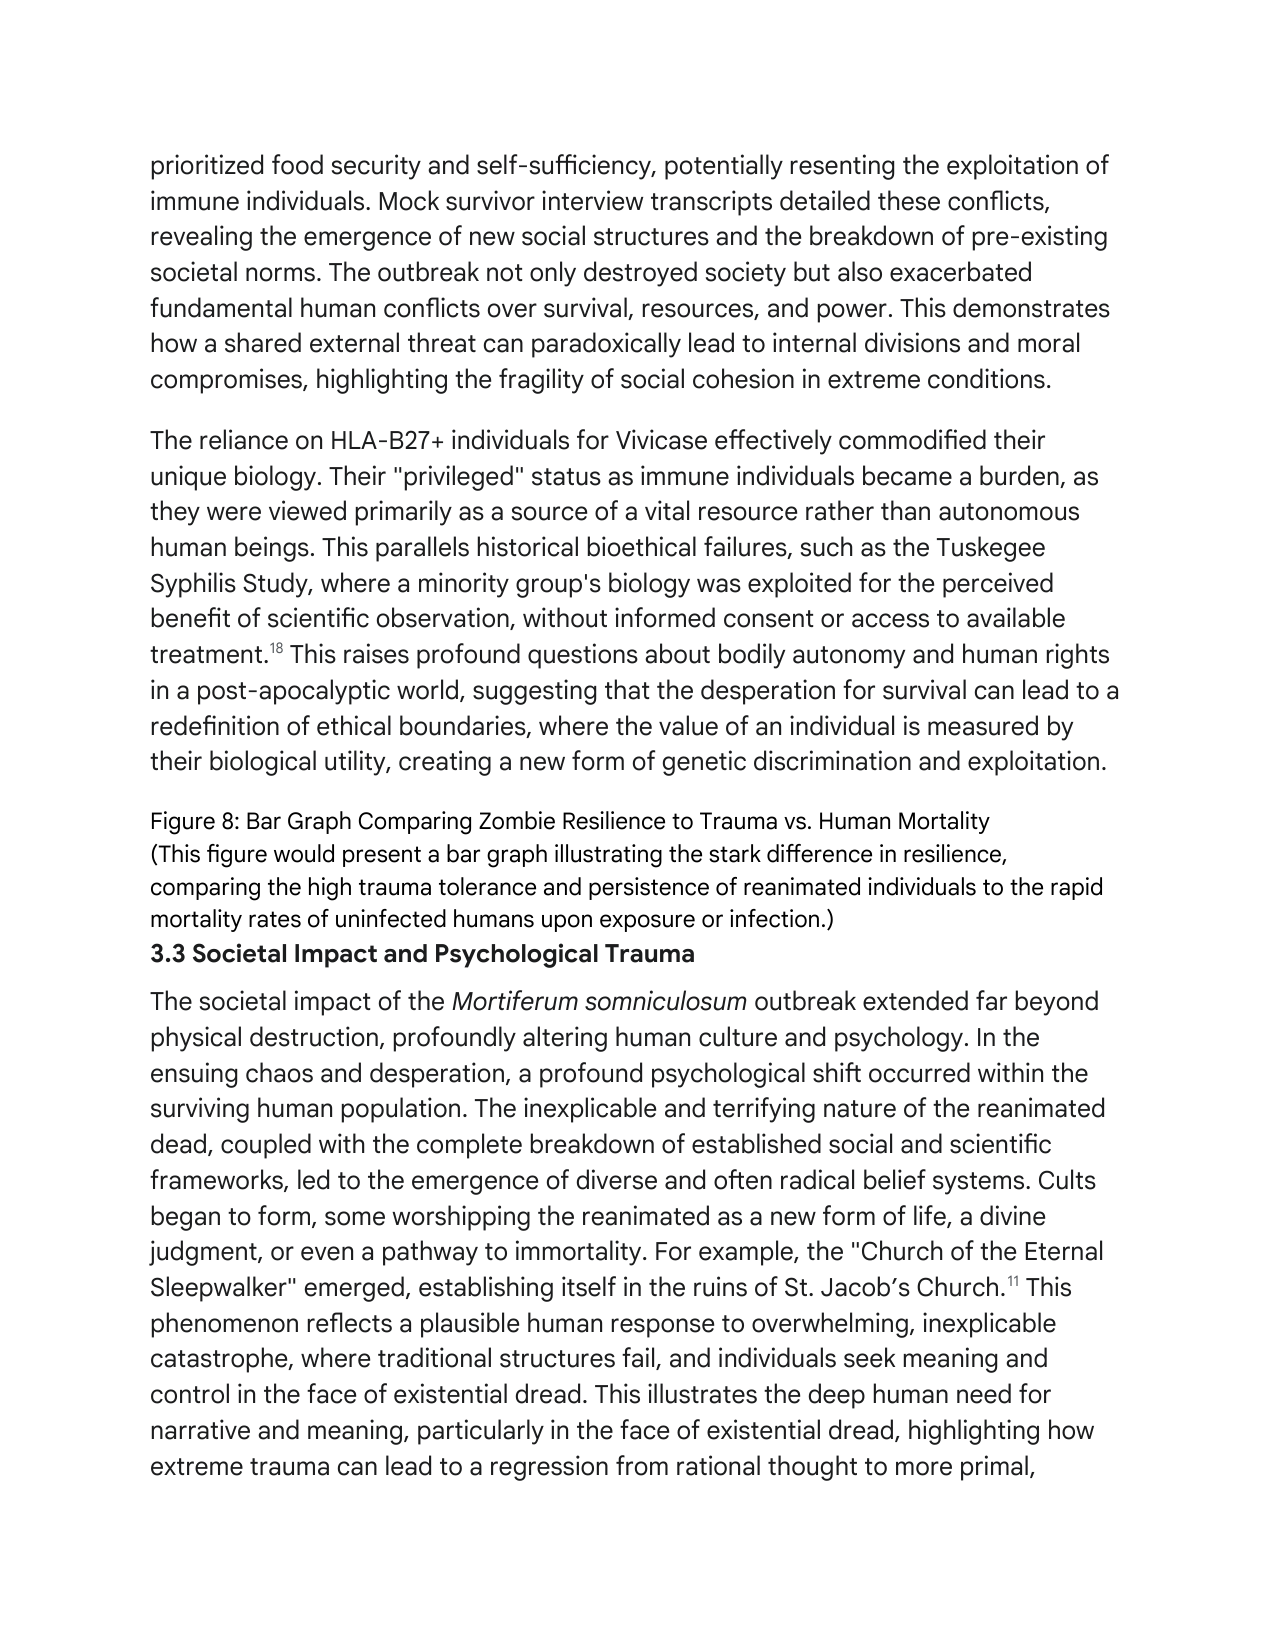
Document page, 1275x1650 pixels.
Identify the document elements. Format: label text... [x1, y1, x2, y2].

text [150, 150, 1125, 396]
text Figure 8: Bar Graph Comparing Zombie Resilience to Trauma vs. Human Mortality [150, 807, 1125, 836]
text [150, 986, 1125, 1482]
text The reliance on HLA-B27+ individuals for Vivicase effectively commodified their unique biology. Their "privileged" status as immune individuals became a burden, as they were viewed primarily as a source of a vital resource rather than autonomous human beings. This parallels historical bioethical failures, such as the Tuskegee Syphilis Study, where a minority group's biology was exploited for the perceived benefit of scientific observation, without informed consent or access to available treatment.18 This raises profound questions about bodily autonomy and human rights in a post-apocalyptic world, suggesting that the desperation for survival can lead to a redefinition of ethical boundaries, where the value of an individual is measured by their biological utility, creating a new form of genetic discrimination and exploitation. [150, 425, 1125, 778]
text (This figure would present a bar graph illustrating the stark difference in resilience, comparing the high trauma tolerance and persistence of reanimated individuals to the rapid mortality rates of uninfected humans upon exposure or infection.) [150, 840, 1125, 934]
subtitle 3.3 Societal Impact and Psychological Trauma [150, 938, 1125, 969]
